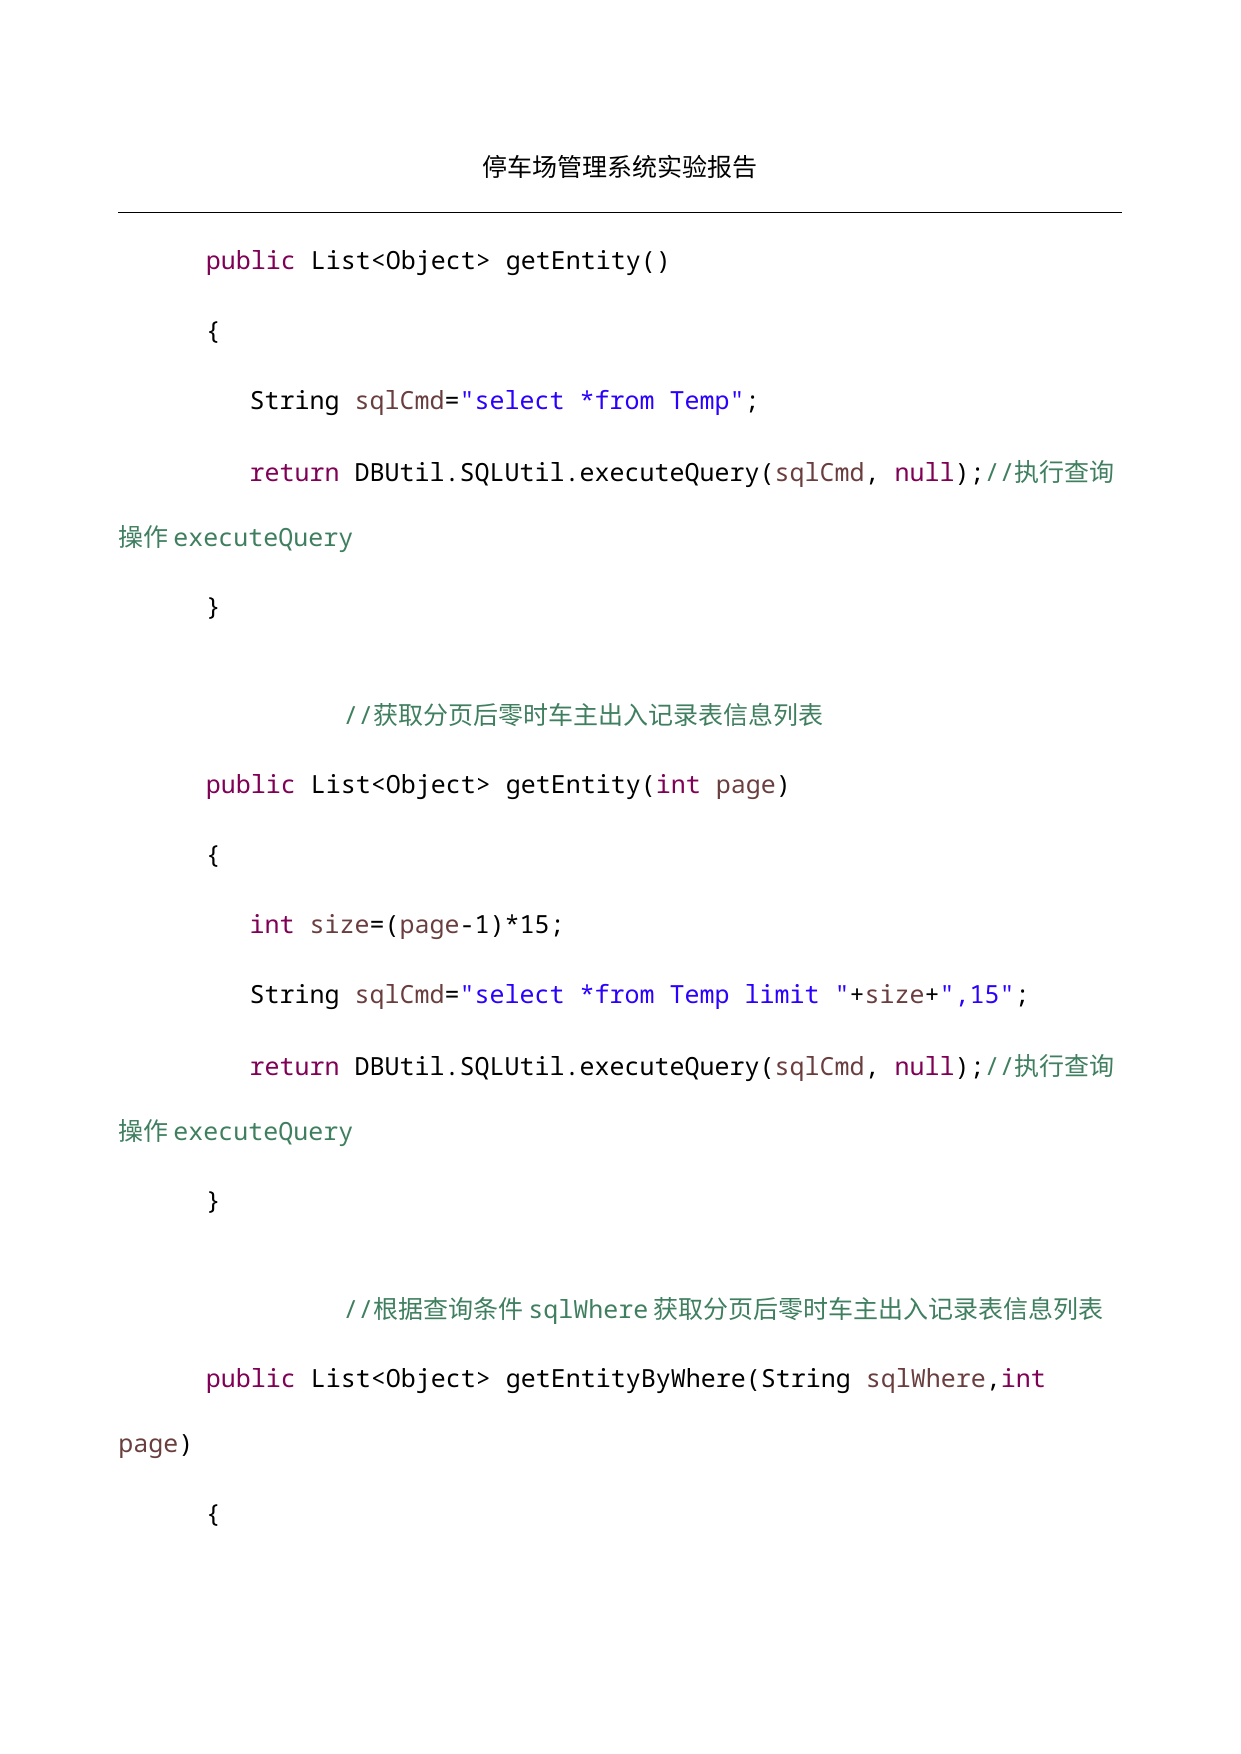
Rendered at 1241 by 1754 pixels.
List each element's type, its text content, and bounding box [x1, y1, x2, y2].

text } [118, 573, 1122, 638]
text return DBUtil.SQLUtil.executeQuery(sqlCmd, null);//执行查询操作executeQuery [118, 438, 1122, 568]
text String sqlCmd="select *from Temp limit "+size+",15"; [118, 962, 1122, 1027]
text public List<Object> getEntity() [118, 227, 1122, 292]
text return DBUtil.SQLUtil.executeQuery(sqlCmd, null);//执行查询操作executeQuery [118, 1032, 1122, 1162]
text { [118, 821, 1122, 886]
text int size=(page-1)*15; [118, 891, 1122, 956]
text String sqlCmd="select *from Temp"; [118, 367, 1122, 432]
text public List<Object> getEntityByWhere(String sqlWhere,int page) [118, 1345, 1122, 1475]
text } [118, 1167, 1122, 1232]
text { [118, 297, 1122, 362]
text public List<Object> getEntity(int page) [118, 751, 1122, 816]
text //根据查询条件sqlWhere获取分页后零时车主出入记录表信息列表 [118, 1275, 1122, 1340]
text //获取分页后零时车主出入记录表信息列表 [118, 681, 1122, 746]
text { [118, 1480, 1122, 1545]
